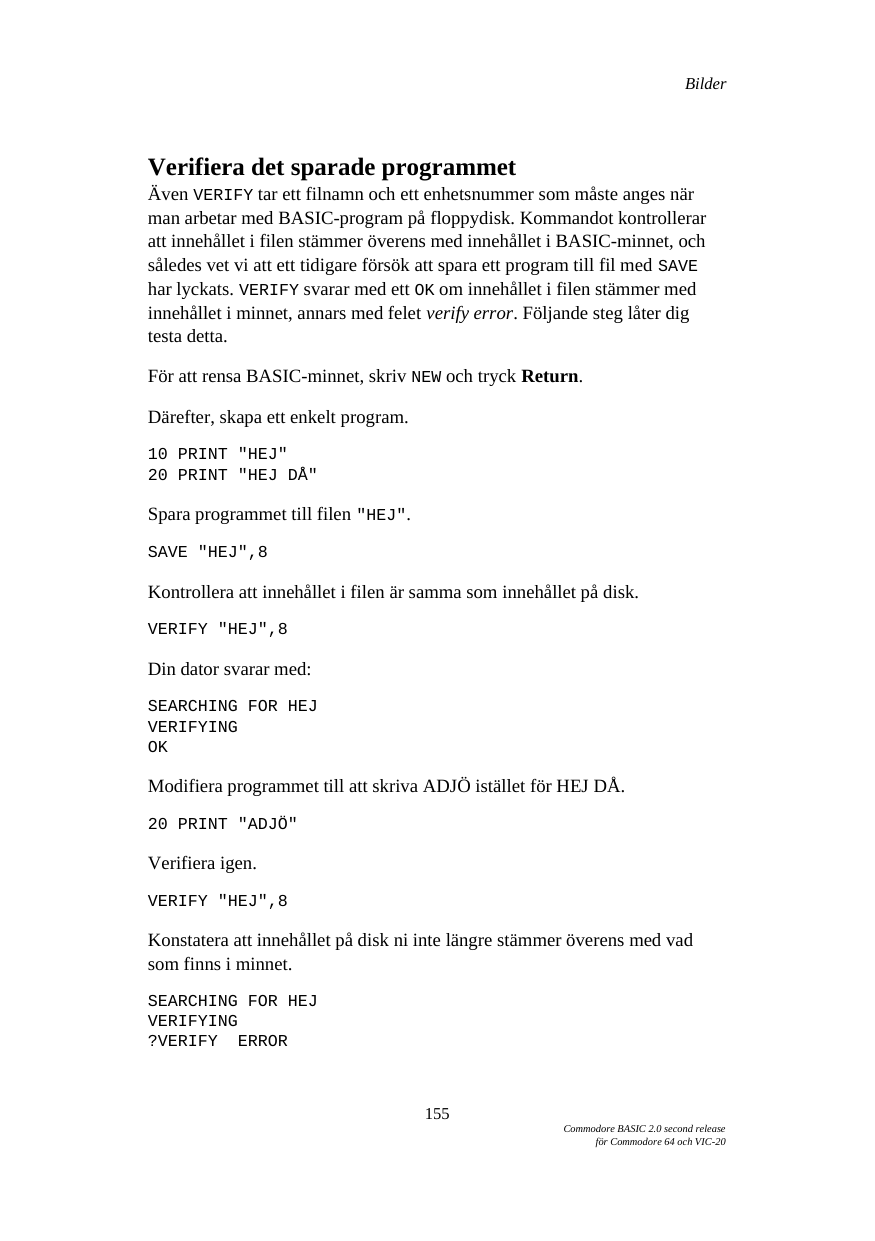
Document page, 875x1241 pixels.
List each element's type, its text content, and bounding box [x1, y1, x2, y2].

text Kontrollera att innehållet i filen är samma som innehållet på disk. [148, 581, 726, 603]
text VERIFY "HEJ",8 [148, 892, 726, 911]
text 10 PRINT "HEJ" 20 PRINT "HEJ DÅ" [148, 446, 726, 485]
text SEARCHING FOR HEJ VERIFYING ?VERIFY ERROR [148, 992, 726, 1052]
text För att rensa BASIC-minnet, skriv NEW och tryck Return. [148, 365, 726, 387]
text Modifiera programmet till att skriva ADJÖ istället för HEJ DÅ. [148, 775, 726, 797]
text SEARCHING FOR HEJ VERIFYING OK [148, 698, 726, 757]
text Konstatera att innehållet på disk ni inte längre stämmer överens med vad som finns i minnet. [148, 929, 726, 974]
text Därefter, skapa ett enkelt program. [148, 406, 726, 427]
text Spara programmet till filen "HEJ". [148, 503, 726, 526]
text SAVE "HEJ",8 [148, 544, 726, 563]
text Din dator svarar med: [148, 658, 726, 679]
subtitle Verifiera det sparade programmet [148, 152, 726, 181]
text Även VERIFY tar ett filnamn och ett enhetsnummer som måste anges när man arbetar med BASIC-program på floppydisk. Kommandot kontrollerar att innehållet i filen stämmer överens med innehållet i BASIC-minnet, och således vet vi att ett tidigare försök att spara ett program till fil med SAVE har lyckats. VERIFY svarar med ett OK om innehållet i filen stämmer med innehållet i minnet, annars med felet verify error. Följande steg låter dig testa detta. [148, 183, 726, 347]
text VERIFY "HEJ",8 [148, 621, 726, 640]
text Verifiera igen. [148, 852, 726, 874]
text 20 PRINT "ADJÖ" [148, 815, 726, 834]
